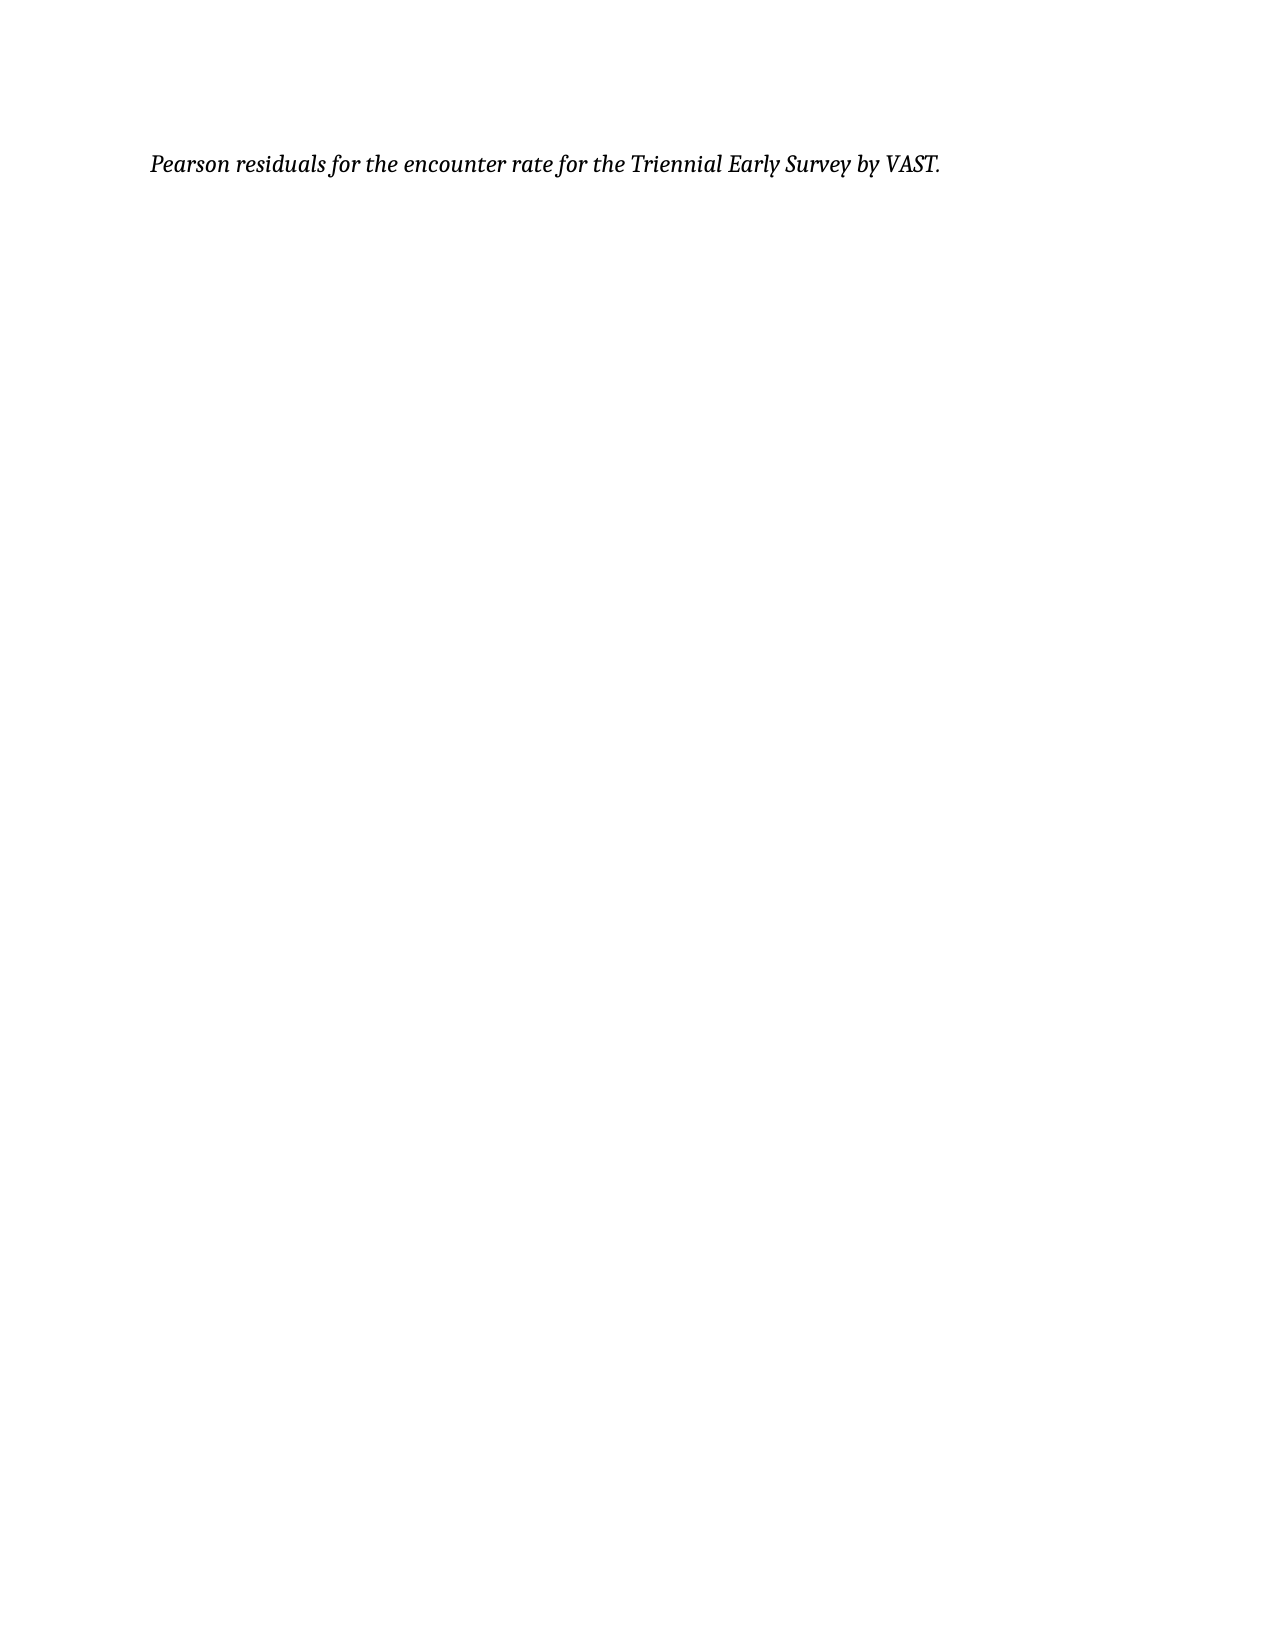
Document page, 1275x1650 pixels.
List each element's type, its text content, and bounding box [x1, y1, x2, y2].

text Pearson residuals for the encounter rate for the Triennial Early Survey by VAST. [150, 150, 1125, 179]
